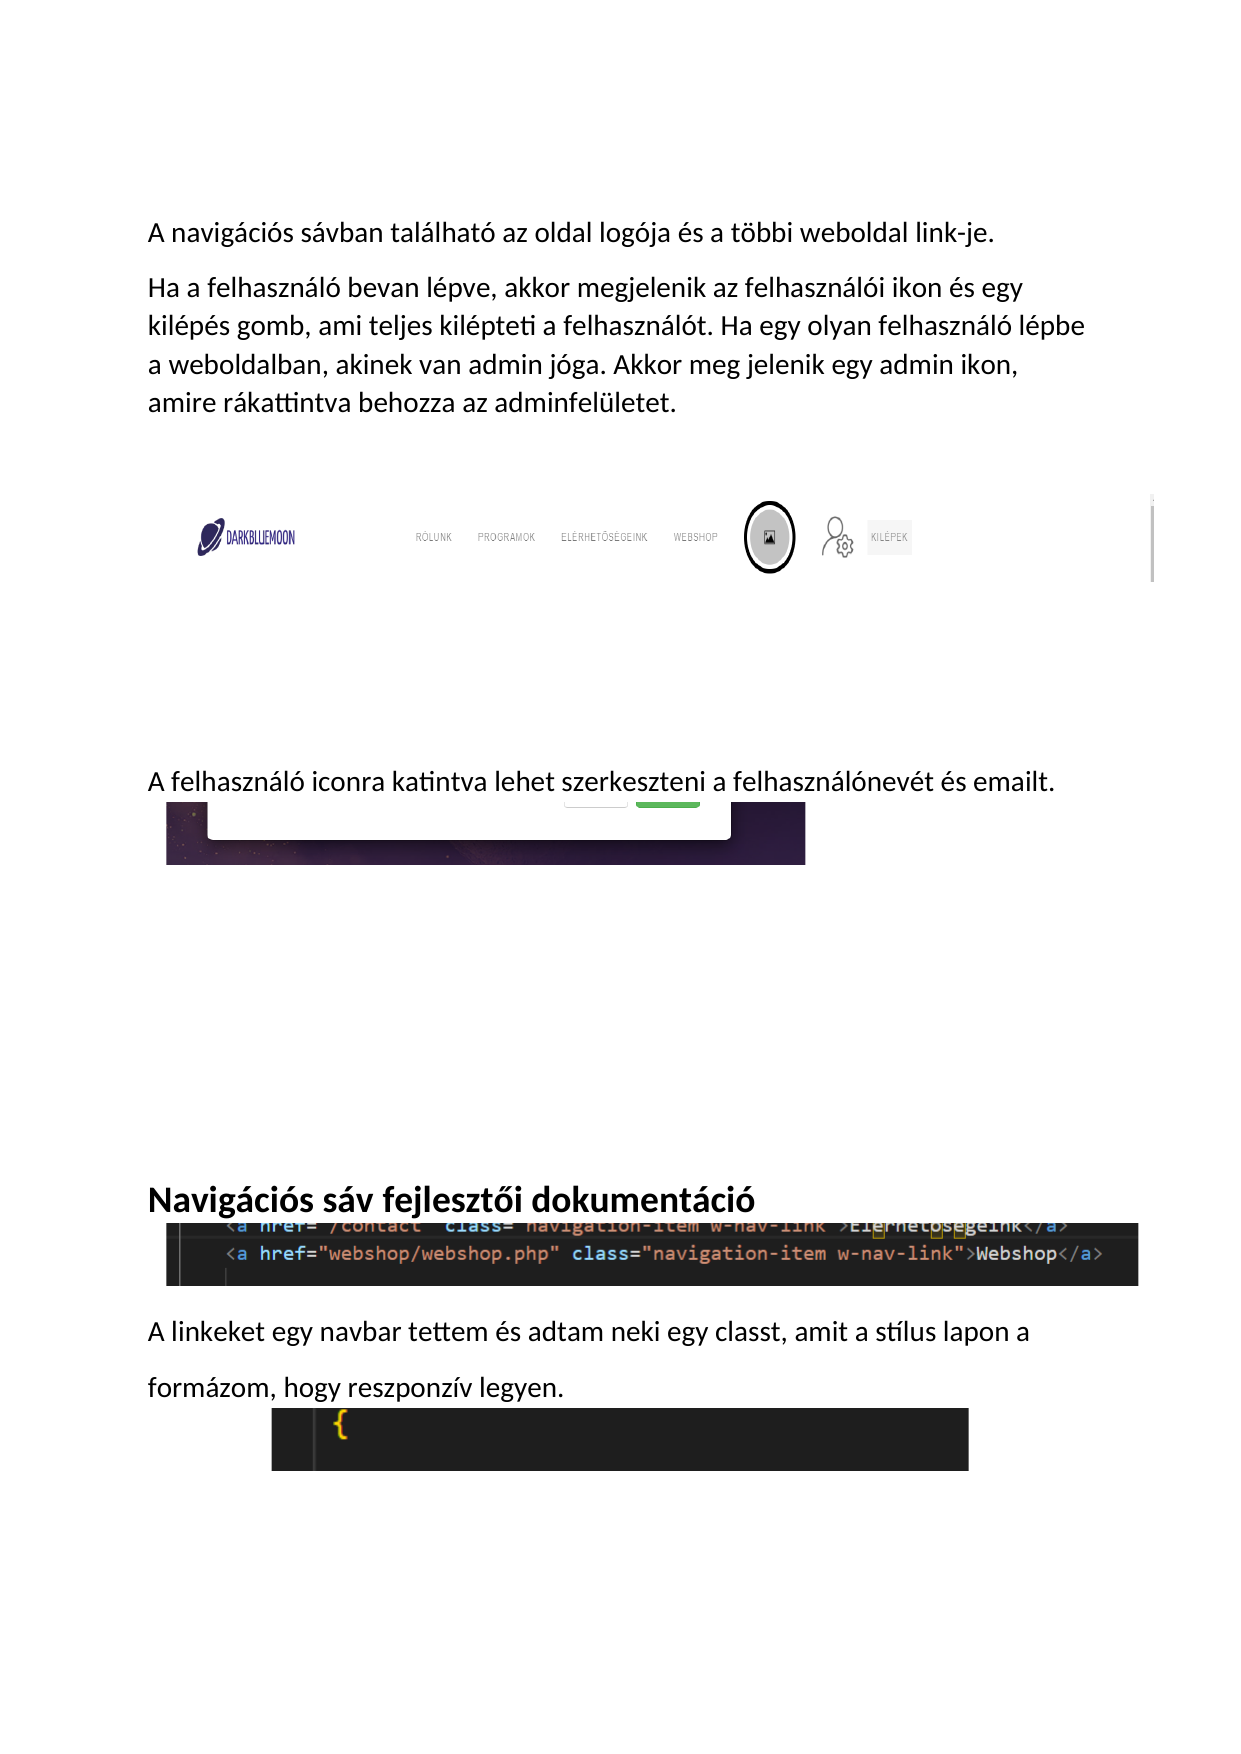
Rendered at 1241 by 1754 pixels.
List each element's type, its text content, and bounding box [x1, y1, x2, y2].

text A felhasználó iconra katintva lehet szerkeszteni a felhasználónevét és emailt. [148, 746, 1093, 803]
text A linkeket egy navbar tettem és adtam neki egy classt, amit a stílus lapon a formázom, hogy reszponzív legyen. [148, 1240, 1093, 1409]
text A navigációs sávban található az oldal logója és a többi weboldal link-je. [148, 214, 1093, 249]
text Navigációs sáv fejlesztői dokumentáció [148, 1111, 1093, 1223]
text Ha a felhasználó bevan lépve, akkor megjelenik az felhasználói ikon és egy kilépés gomb, ami teljes kilépteti a felhasználót. Ha egy olyan felhasználó lépbe a weboldalban, akinek van admin jóga. Akkor meg jelenik egy admin ikon, amire rákattintva behozza az adminfelületet. [148, 269, 1093, 420]
